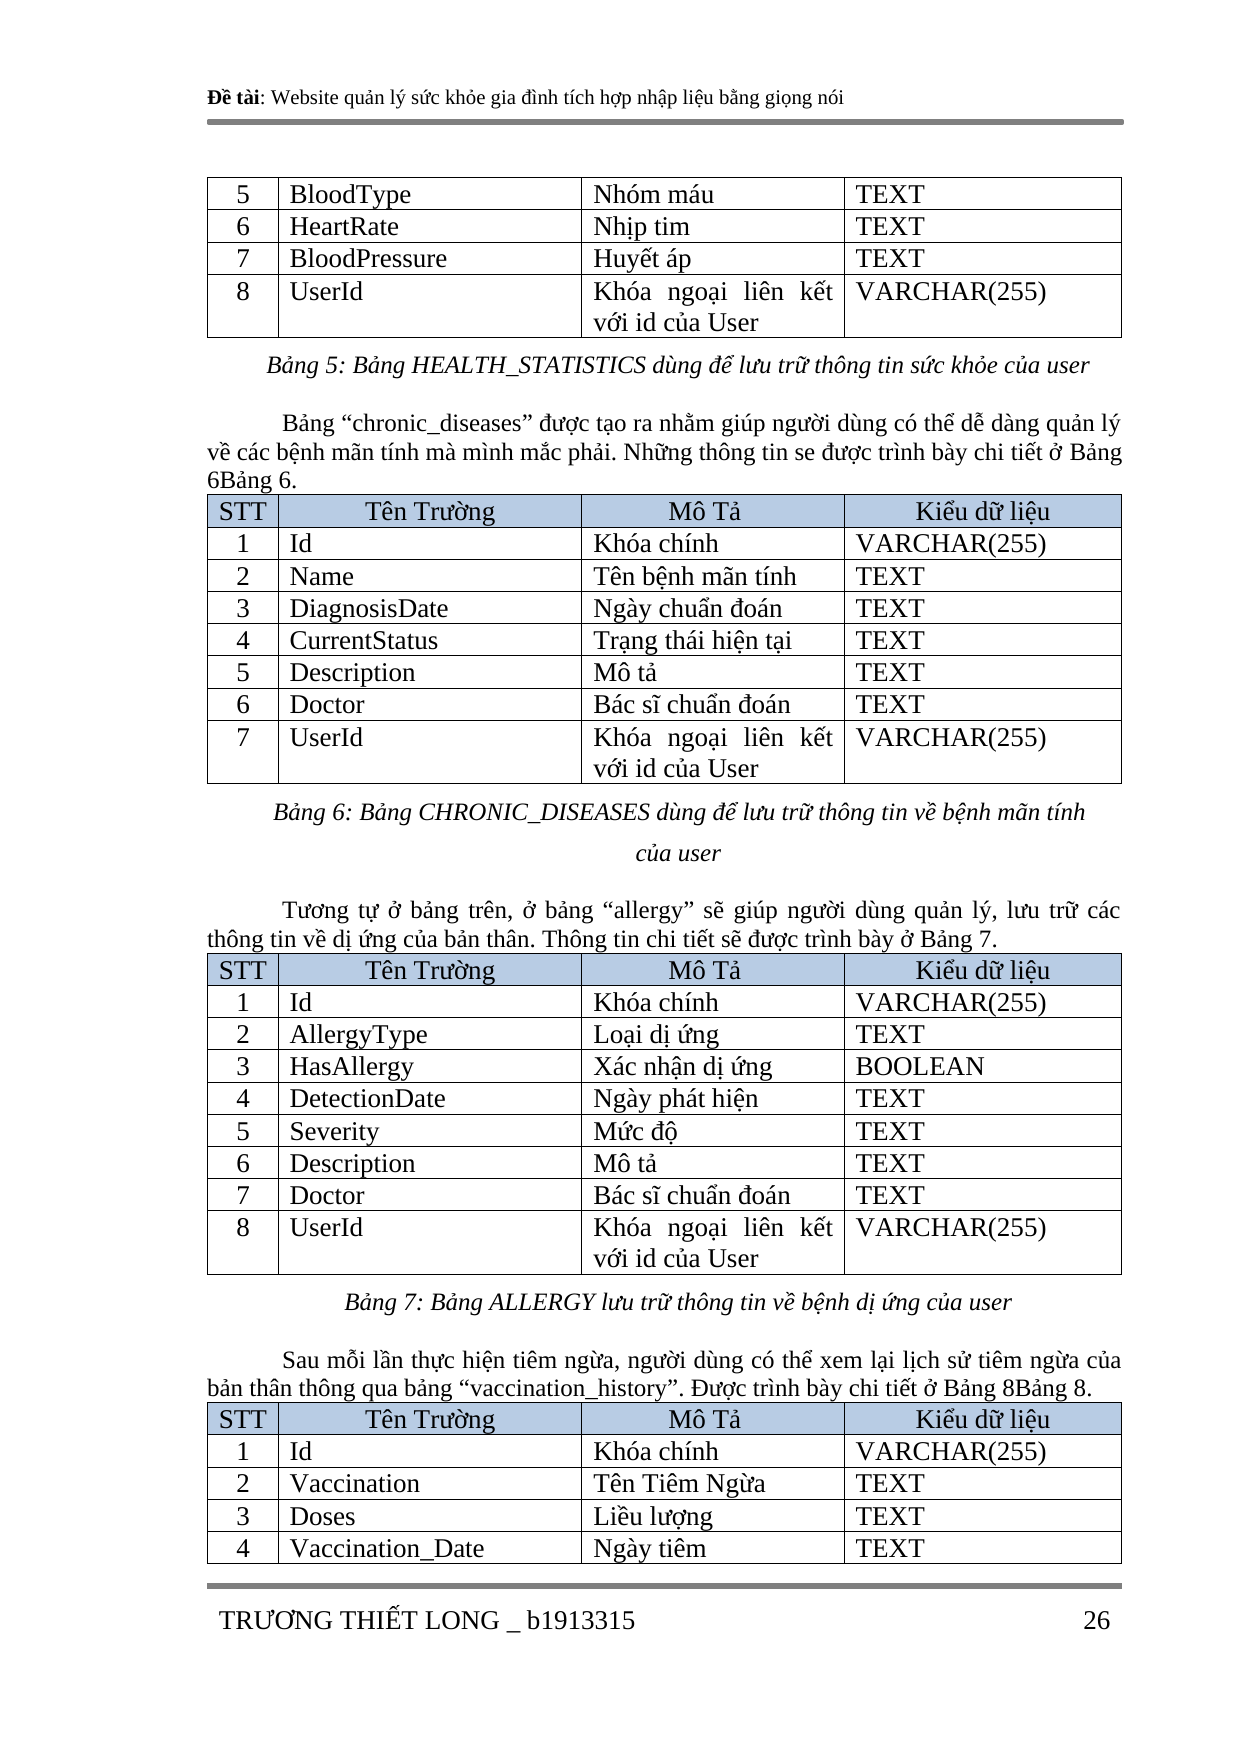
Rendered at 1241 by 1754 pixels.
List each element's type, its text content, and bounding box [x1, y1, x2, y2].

table_cell BOOLEAN [845, 1050, 1121, 1082]
table_cell Doctor [279, 1179, 581, 1210]
text Bảng “chronic_diseases” được tạo ra nhằm giúp người dùng có thể dễ dàng quản lý về các bệnh mãn tính mà mình mắc phải. Những thông tin se được trình bày chi tiết ở Bảng 6Bảng 6. [207, 408, 1122, 494]
table_cell VARCHAR(255) [845, 721, 1121, 783]
table_cell TEXT [845, 1468, 1121, 1499]
table_cell VARCHAR(255) [845, 1435, 1121, 1467]
table_cell TEXT [845, 1532, 1121, 1563]
table_cell Nhóm máu [582, 178, 844, 209]
table_cell 7 [208, 243, 278, 274]
table_cell DetectionDate [279, 1083, 581, 1114]
table_cell HeartRate [279, 210, 581, 242]
table_cell UserId [279, 721, 581, 783]
table_cell 3 [208, 592, 278, 623]
table_cell 6 [208, 210, 278, 242]
table_cell Tên Tiêm Ngừa [582, 1468, 844, 1499]
table_cell TEXT [845, 560, 1121, 591]
table_cell 2 [208, 1468, 278, 1499]
table_cell 4 [208, 1083, 278, 1114]
table_cell 6 [208, 1147, 278, 1178]
table_cell 4 [208, 624, 278, 655]
table_cell Name [279, 560, 581, 591]
table_cell Khóa chính [582, 528, 844, 559]
table_cell TEXT [845, 592, 1121, 623]
table_cell TEXT [845, 624, 1121, 655]
table_cell Tên bệnh mãn tính [582, 560, 844, 591]
table_cell Ngày phát hiện [582, 1083, 844, 1114]
table_cell 3 [208, 1050, 278, 1082]
table_header STT [208, 495, 278, 527]
table_cell BloodPressure [279, 243, 581, 274]
table_cell Vaccination_Date [279, 1532, 581, 1563]
table_header Kiểu dữ liệu [845, 495, 1121, 527]
table_header Mô Tả [582, 495, 844, 527]
table_cell Ngày tiêm [582, 1532, 844, 1563]
table_cell TEXT [845, 1083, 1121, 1114]
table_cell BloodType [279, 178, 581, 209]
table_cell Bác sĩ chuẩn đoán [582, 1179, 844, 1210]
table_cell Loại dị ứng [582, 1018, 844, 1049]
table_cell TEXT [845, 1115, 1121, 1146]
table_cell Id [279, 986, 581, 1017]
table_cell UserId [279, 275, 581, 337]
table_cell AllergyType [279, 1018, 581, 1049]
table_header Tên Trường [279, 495, 581, 527]
table_header STT [208, 954, 278, 985]
table_cell Khóa chính [582, 986, 844, 1017]
table_cell 8 [208, 1211, 278, 1274]
table_cell 1 [208, 1435, 278, 1467]
table_cell 5 [208, 1115, 278, 1146]
table_cell Nhịp tim [582, 210, 844, 242]
table_cell 7 [208, 1179, 278, 1210]
table_cell Mức độ [582, 1115, 844, 1146]
table_cell TEXT [845, 1179, 1121, 1210]
table_cell UserId [279, 1211, 581, 1274]
table_cell Bác sĩ chuẩn đoán [582, 689, 844, 720]
table_cell Ngày chuẩn đoán [582, 592, 844, 623]
table_cell CurrentStatus [279, 624, 581, 655]
table_cell TEXT [845, 210, 1121, 242]
table_cell VARCHAR(255) [845, 1211, 1121, 1274]
table_cell Vaccination [279, 1468, 581, 1499]
table_cell TEXT [845, 178, 1121, 209]
table_cell Description [279, 656, 581, 687]
table_cell 6 [208, 689, 278, 720]
table_cell Khóa ngoại liên kết với id của User [582, 1211, 844, 1274]
table_cell 3 [208, 1500, 278, 1531]
table_cell TEXT [845, 689, 1121, 720]
table_header Tên Trường [279, 954, 581, 985]
table_header Kiểu dữ liệu [845, 1403, 1121, 1434]
table_cell 4 [208, 1532, 278, 1563]
table_cell Khóa ngoại liên kết với id của User [582, 275, 844, 337]
text Sau mỗi lần thực hiện tiêm ngừa, người dùng có thể xem lại lịch sử tiêm ngừa của bản thân thông qua bảng “vaccination_history”. Được trình bày chi tiết ở Bảng 8Bảng 8. [207, 1345, 1122, 1402]
table_cell Id [279, 528, 581, 559]
table_header Tên Trường [279, 1403, 581, 1434]
table_cell Doses [279, 1500, 581, 1531]
table_header Mô Tả [582, 1403, 844, 1434]
table_cell 2 [208, 560, 278, 591]
table_header Mô Tả [582, 954, 844, 985]
text Bảng 7: Bảng ALLERGY lưu trữ thông tin về bệnh dị ứng của user [207, 1287, 1122, 1316]
text Bảng 6: Bảng CHRONIC_DISEASES dùng để lưu trữ thông tin về bệnh mãn tính [207, 797, 1122, 825]
table_cell Mô tả [582, 656, 844, 687]
table_cell Khóa chính [582, 1435, 844, 1467]
table_cell TEXT [845, 1018, 1121, 1049]
table_cell 7 [208, 721, 278, 783]
table_cell Id [279, 1435, 581, 1467]
table_cell Severity [279, 1115, 581, 1146]
table_cell Mô tả [582, 1147, 844, 1178]
table_cell 5 [208, 178, 278, 209]
table_cell 2 [208, 1018, 278, 1049]
table_cell Description [279, 1147, 581, 1178]
table_cell TEXT [845, 1147, 1121, 1178]
text của user [207, 838, 1122, 867]
text Bảng 5: Bảng HEALTH_STATISTICS dùng để lưu trữ thông tin sức khỏe của user [207, 351, 1122, 379]
table_cell Trạng thái hiện tại [582, 624, 844, 655]
table_cell VARCHAR(255) [845, 275, 1121, 337]
table_cell 5 [208, 656, 278, 687]
table_cell Huyết áp [582, 243, 844, 274]
table_cell 1 [208, 528, 278, 559]
table_cell Xác nhận dị ứng [582, 1050, 844, 1082]
text Tương tự ở bảng trên, ở bảng “allergy” sẽ giúp người dùng quản lý, lưu trữ các thông tin về dị ứng của bản thân. Thông tin chi tiết sẽ được trình bày ở Bảng 7. [207, 895, 1122, 953]
table_header STT [208, 1403, 278, 1434]
table_cell 1 [208, 986, 278, 1017]
table_cell Doctor [279, 689, 581, 720]
table_cell Liều lượng [582, 1500, 844, 1531]
table_cell 8 [208, 275, 278, 337]
table_cell VARCHAR(255) [845, 986, 1121, 1017]
table_cell HasAllergy [279, 1050, 581, 1082]
table_cell DiagnosisDate [279, 592, 581, 623]
table_cell VARCHAR(255) [845, 528, 1121, 559]
table_cell TEXT [845, 656, 1121, 687]
table_cell Khóa ngoại liên kết với id của User [582, 721, 844, 783]
table_cell TEXT [845, 1500, 1121, 1531]
table_cell TEXT [845, 243, 1121, 274]
table_header Kiểu dữ liệu [845, 954, 1121, 985]
